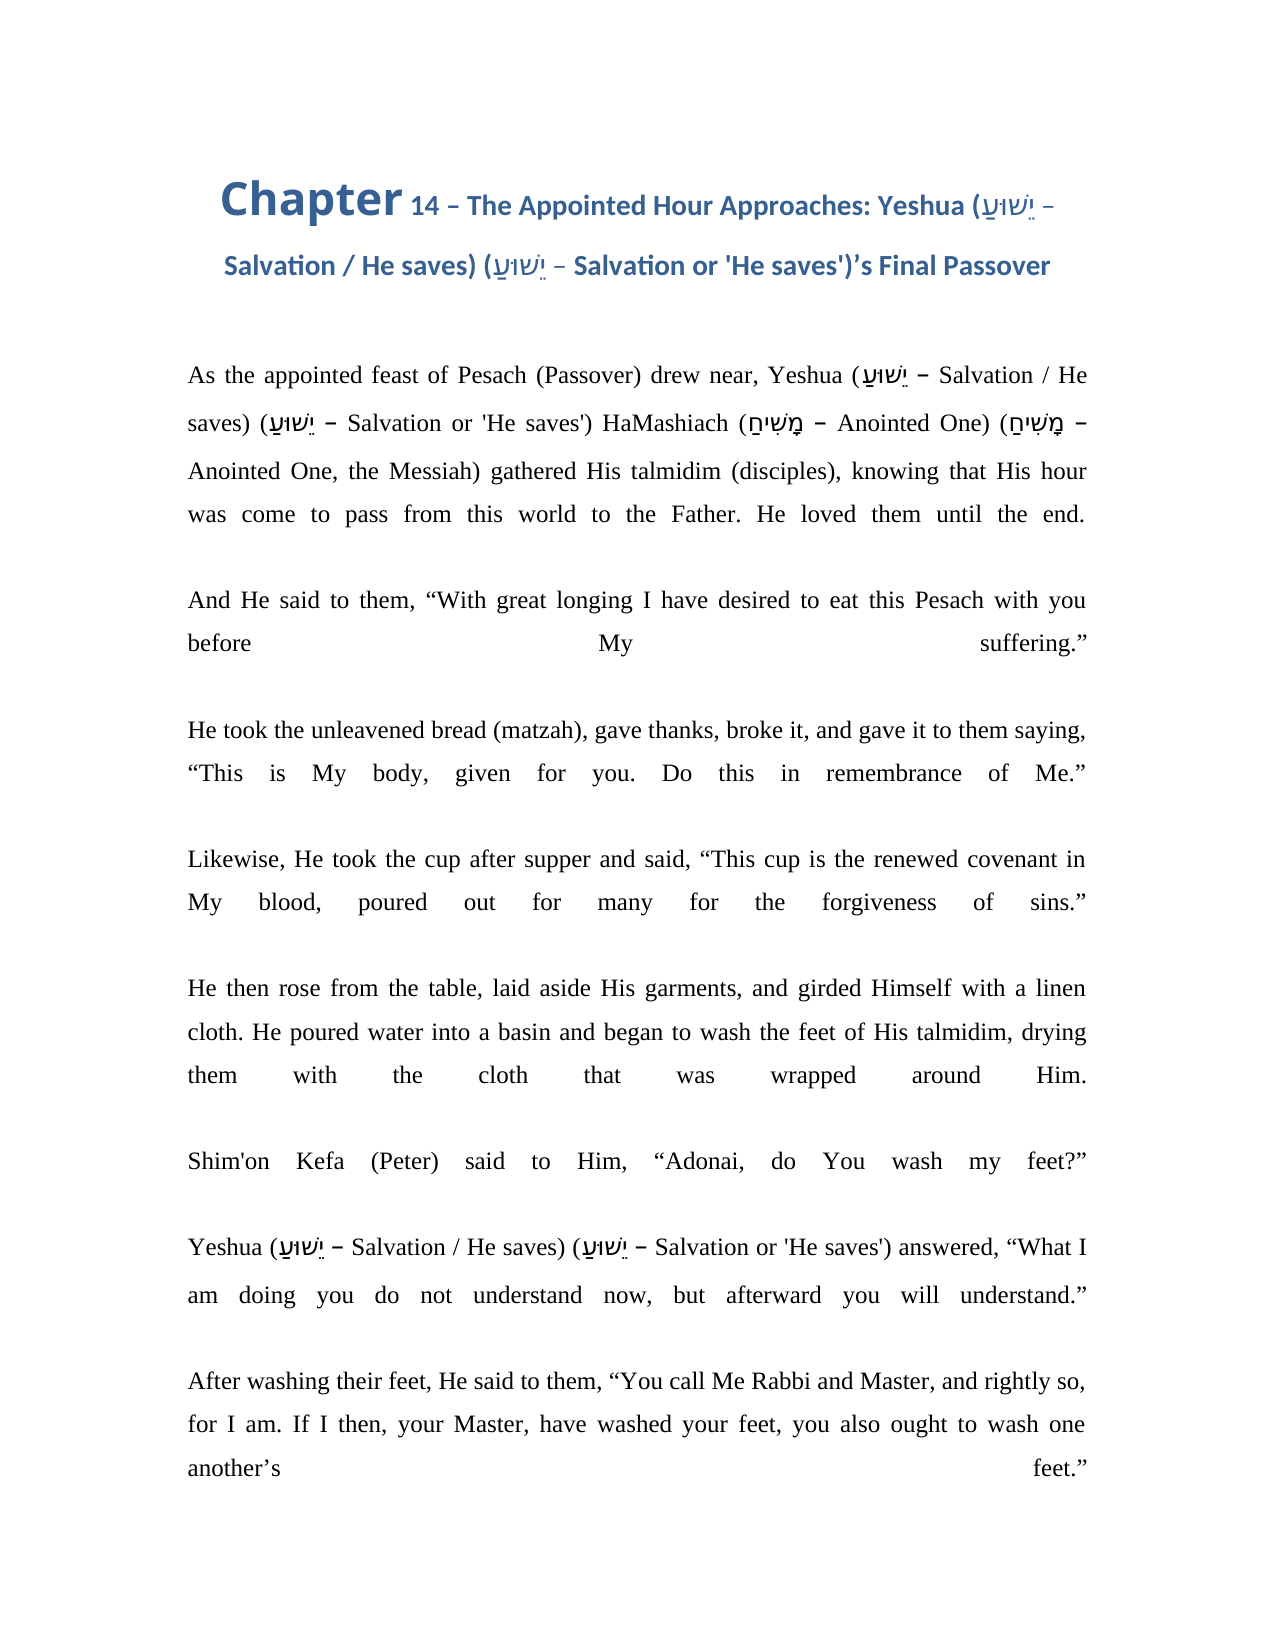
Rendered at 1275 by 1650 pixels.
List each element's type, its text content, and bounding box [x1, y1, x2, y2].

subtitle Chapter 14 – The Appointed Hour Approaches: Yeshua (יֵשׁוּעַ – Salvation / He saves) (יֵשׁוּעַ – Salvation or 'He saves')’s Final Passover [187, 167, 1087, 282]
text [187, 317, 1087, 1481]
